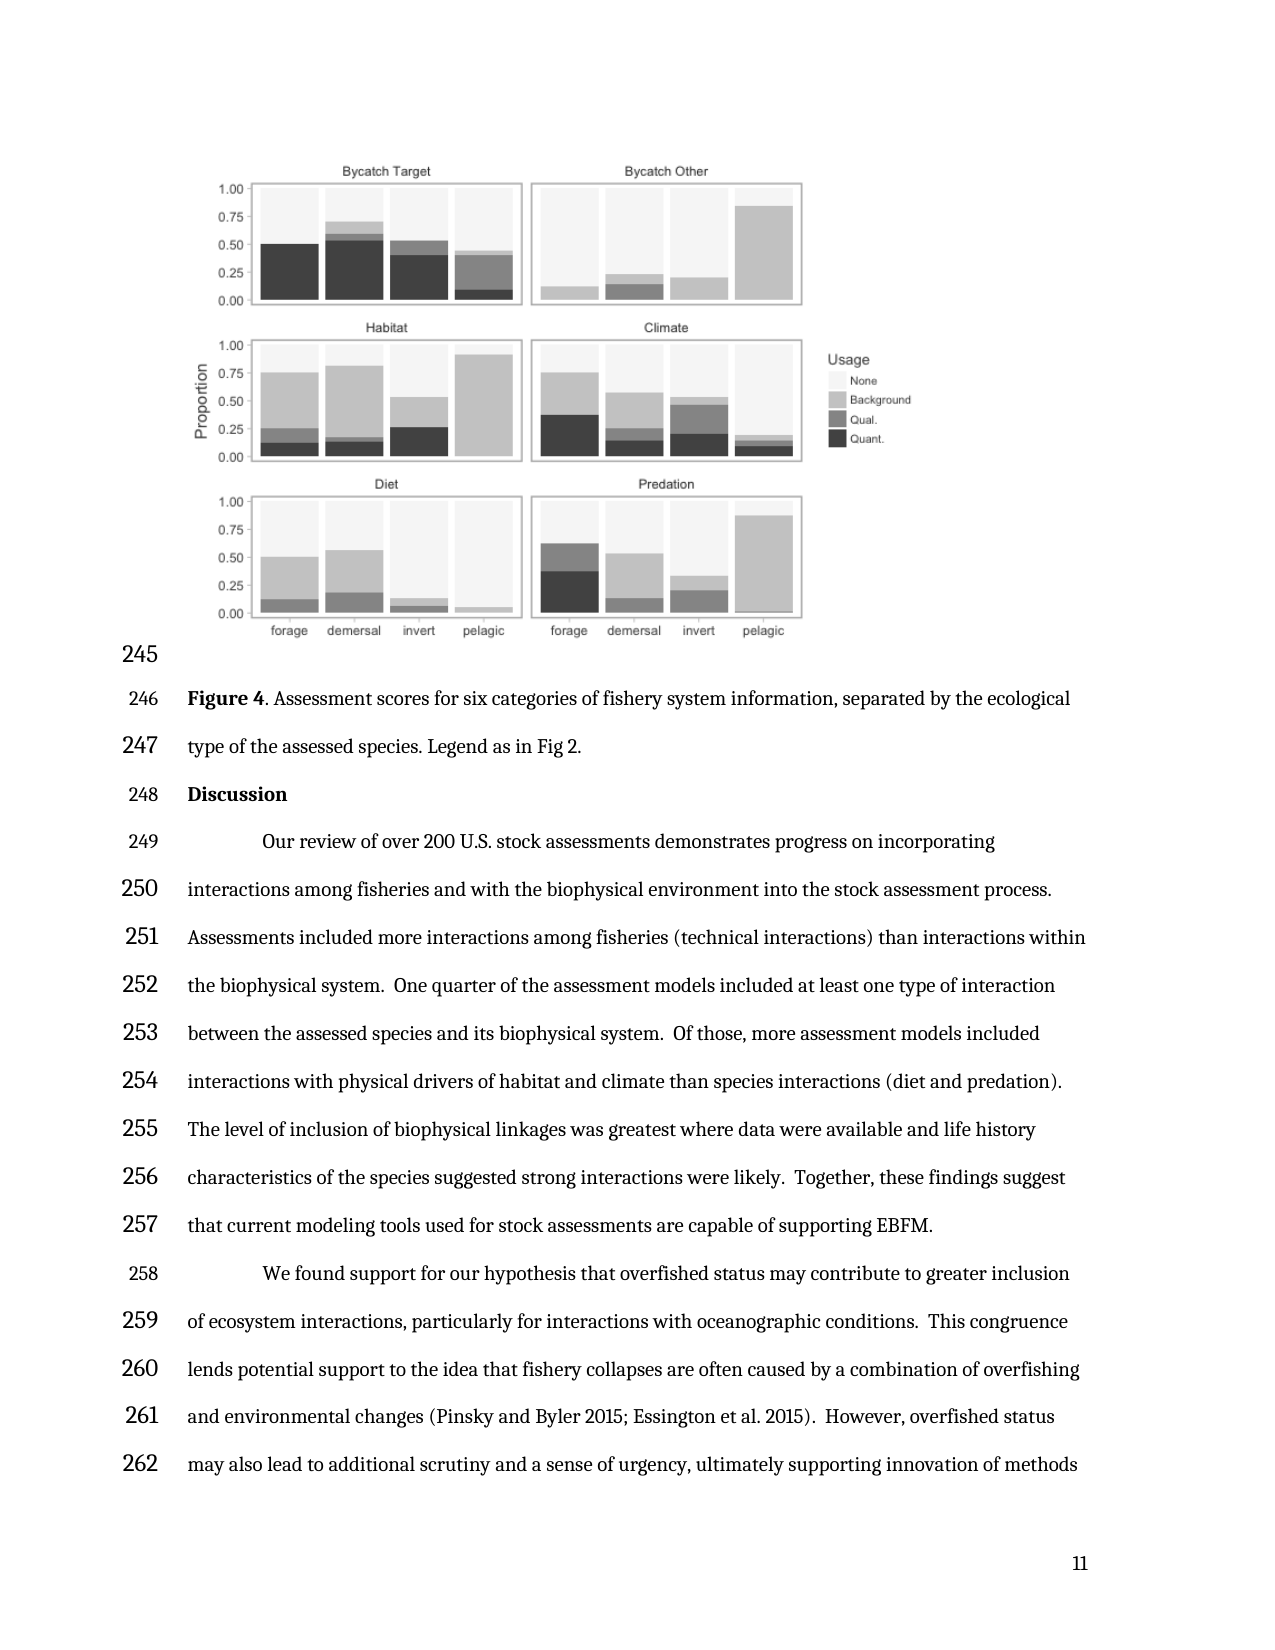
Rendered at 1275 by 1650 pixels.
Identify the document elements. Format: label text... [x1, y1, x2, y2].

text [187, 1261, 1087, 1477]
picture [187, 150, 928, 663]
text Our review of over 200 U.S. stock assessments demonstrates progress on incorporating interactions among fisheries and with the biophysical environment into the stock assessment process. Assessments included more interactions among fisheries (technical interactions) than interactions within the biophysical system. One quarter of the assessment models included at least one type of interaction between the assessed species and its biophysical system. Of those, more assessment models included interactions with physical drivers of habitat and climate than species interactions (diet and predation). The level of inclusion of biophysical linkages was greatest where data were available and life history characteristics of the species suggested strong interactions were likely. Together, these findings suggest that current modeling tools used for stock assessments are capable of supporting EBFM. [187, 830, 1087, 1237]
text Figure 4. Assessment scores for six categories of fishery system information, separated by the ecological type of the assessed species. Legend as in Fig 2. [187, 686, 1087, 758]
text Discussion [187, 782, 1087, 806]
